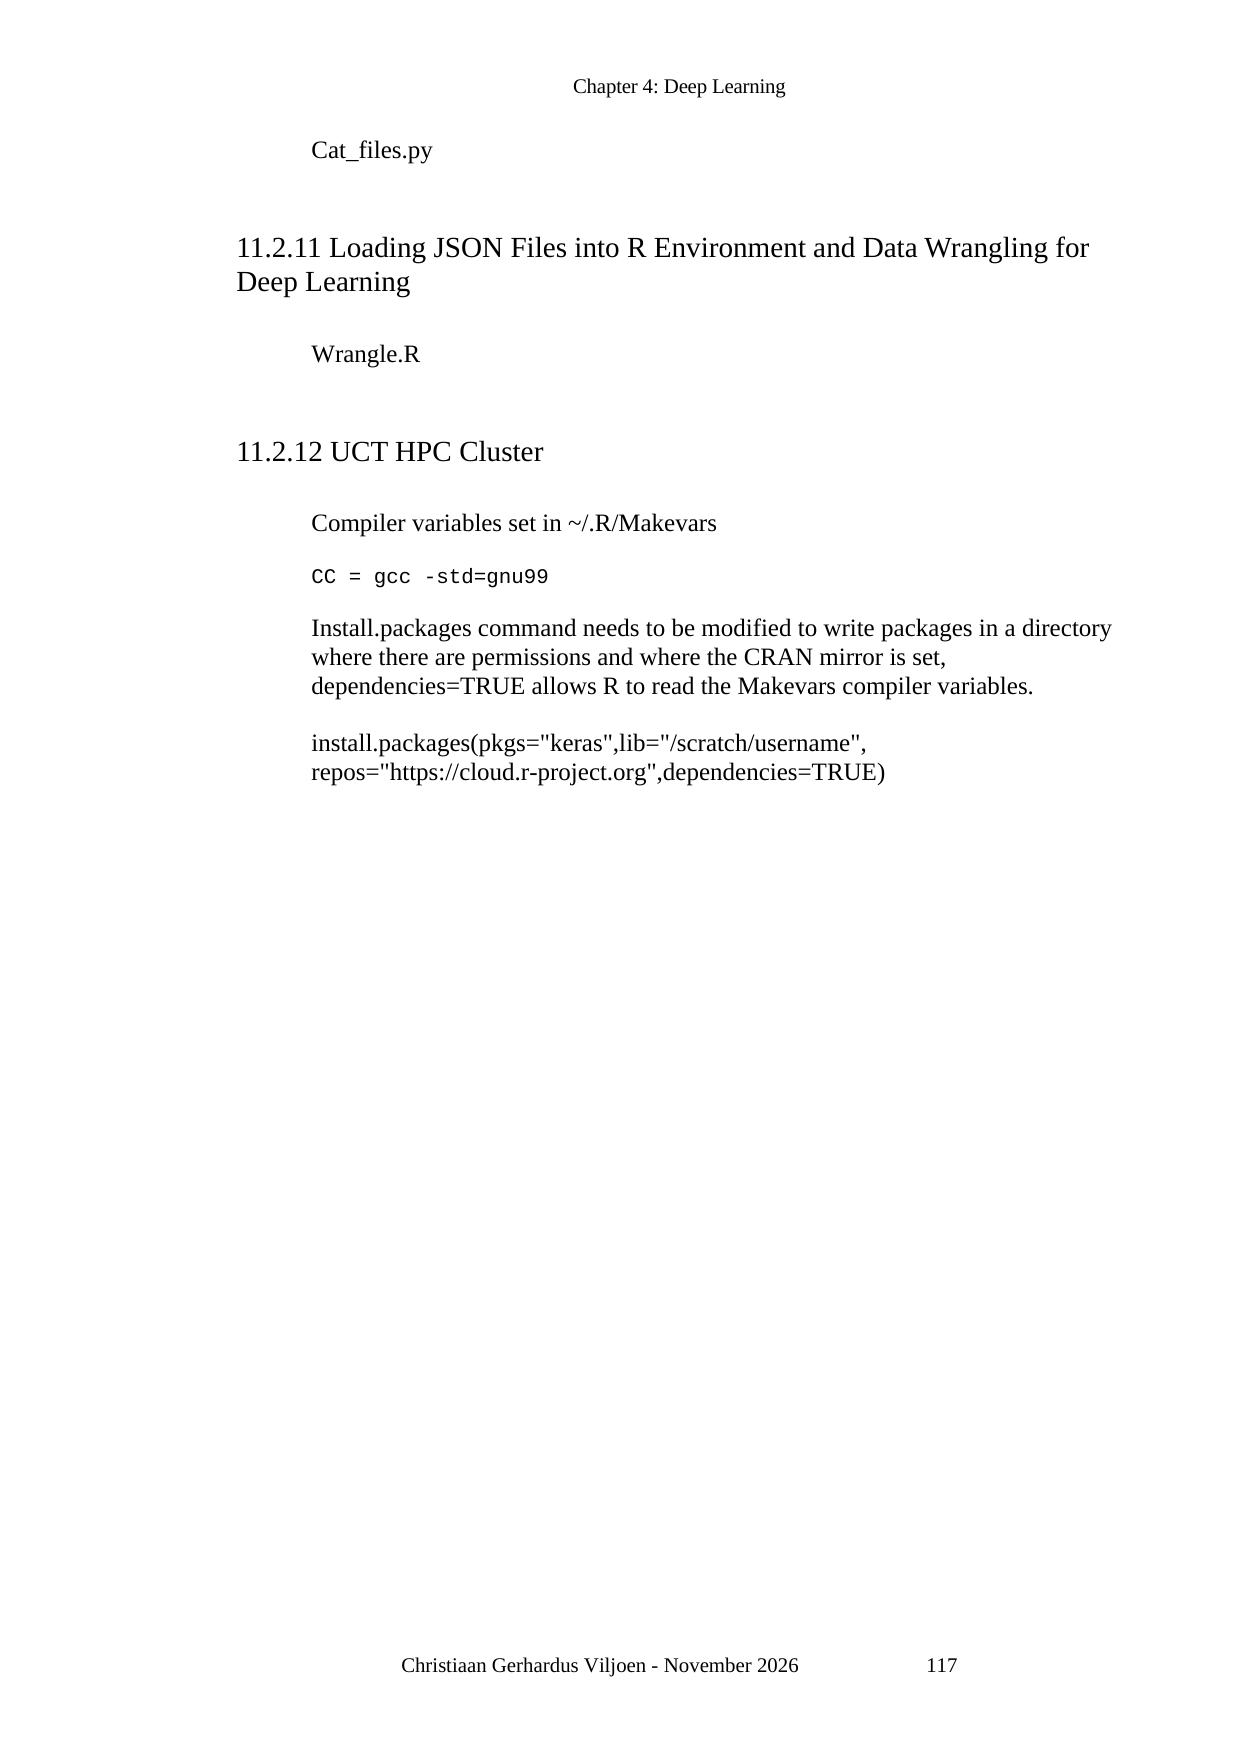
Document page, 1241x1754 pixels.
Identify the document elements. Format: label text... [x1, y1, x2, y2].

text Wrangle.R [311, 339, 1122, 367]
subtitle Loading JSON Files into R Environment and Data Wrangling for Deep Learning [236, 230, 1122, 297]
text Install.packages command needs to be modified to write packages in a directory where there are permissions and where the CRAN mirror is set, dependencies=TRUE allows R to read the Makevars compiler variables. [311, 613, 1122, 699]
text CC = gcc -std=gnu99 [311, 566, 1122, 590]
text repos="https://cloud.r-project.org",dependencies=TRUE) [311, 757, 1122, 786]
subtitle UCT HPC Cluster [236, 434, 1122, 467]
text Compiler variables set in ~/.R/Makevars [311, 508, 1122, 537]
text install.packages(pkgs="keras",lib="/scratch/username", [311, 728, 1122, 757]
text Cat_files.py [311, 135, 1122, 164]
